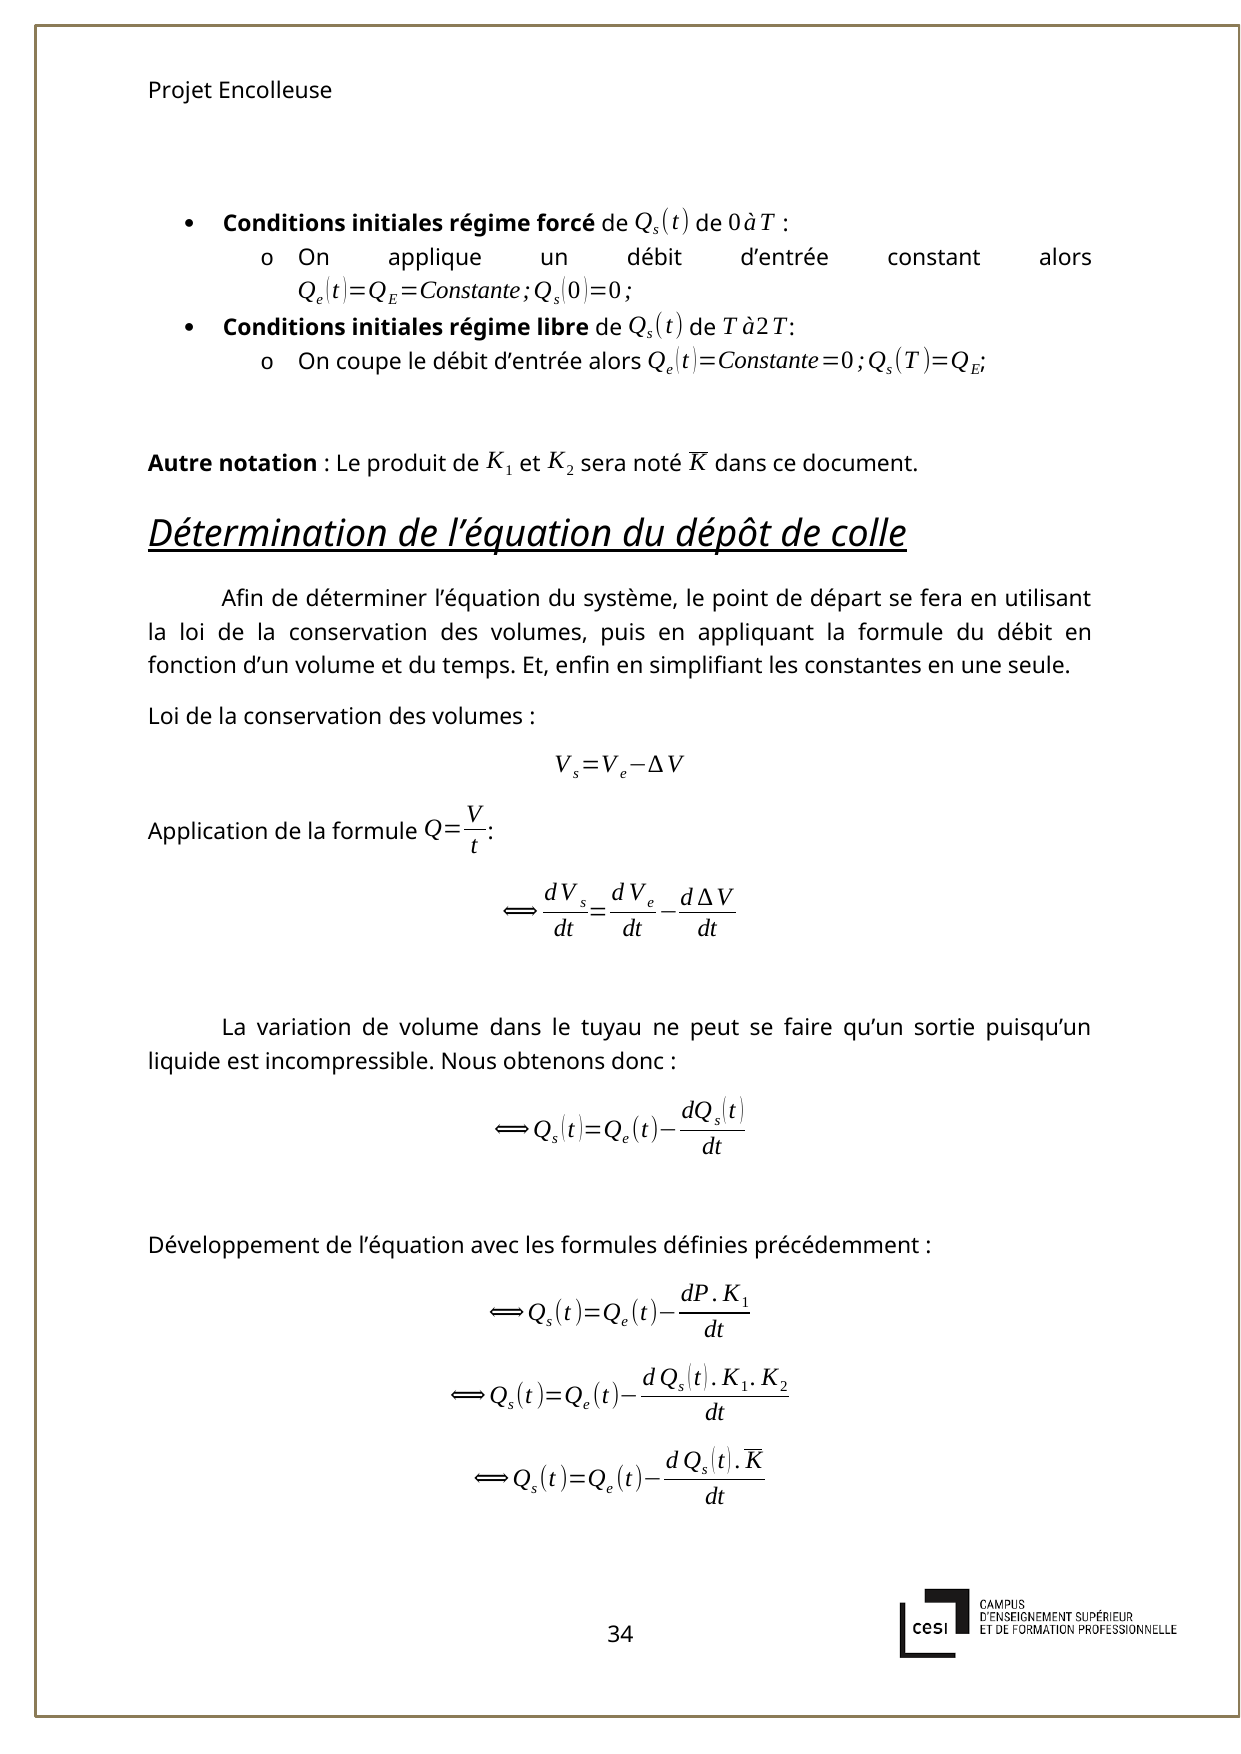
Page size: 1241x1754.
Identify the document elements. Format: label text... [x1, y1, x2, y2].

text Application de la formule : [148, 801, 1093, 860]
text Autre notation : Le produit de et sera noté dans ce document. [148, 447, 1093, 478]
subtitle Détermination de l’équation du dépôt de colle [148, 506, 1093, 557]
text La variation de volume dans le tuyau ne peut se faire qu’un sortie puisqu’un liquide est incompressible. Nous obtenons donc : [148, 1011, 1093, 1076]
list On coupe le débit d’entrée alors ; [260, 344, 1093, 377]
list Conditions initiales régime forcé de de : [185, 206, 1093, 238]
list On applique un débit d’entrée constant alors [260, 241, 1093, 308]
text Loi de la conservation des volumes : [148, 700, 1093, 731]
list Conditions initiales régime libre de de : [185, 310, 1093, 342]
text Développement de l’équation avec les formules définies précédemment : [148, 1229, 1093, 1260]
picture [888, 1577, 1188, 1669]
text Afin de déterminer l’équation du système, le point de départ se fera en utilisant la loi de la conservation des volumes, puis en appliquant la formule du débit en fonction d’un volume et du temps. Et, enfin en simplifiant les constantes en une seule. [148, 582, 1093, 681]
